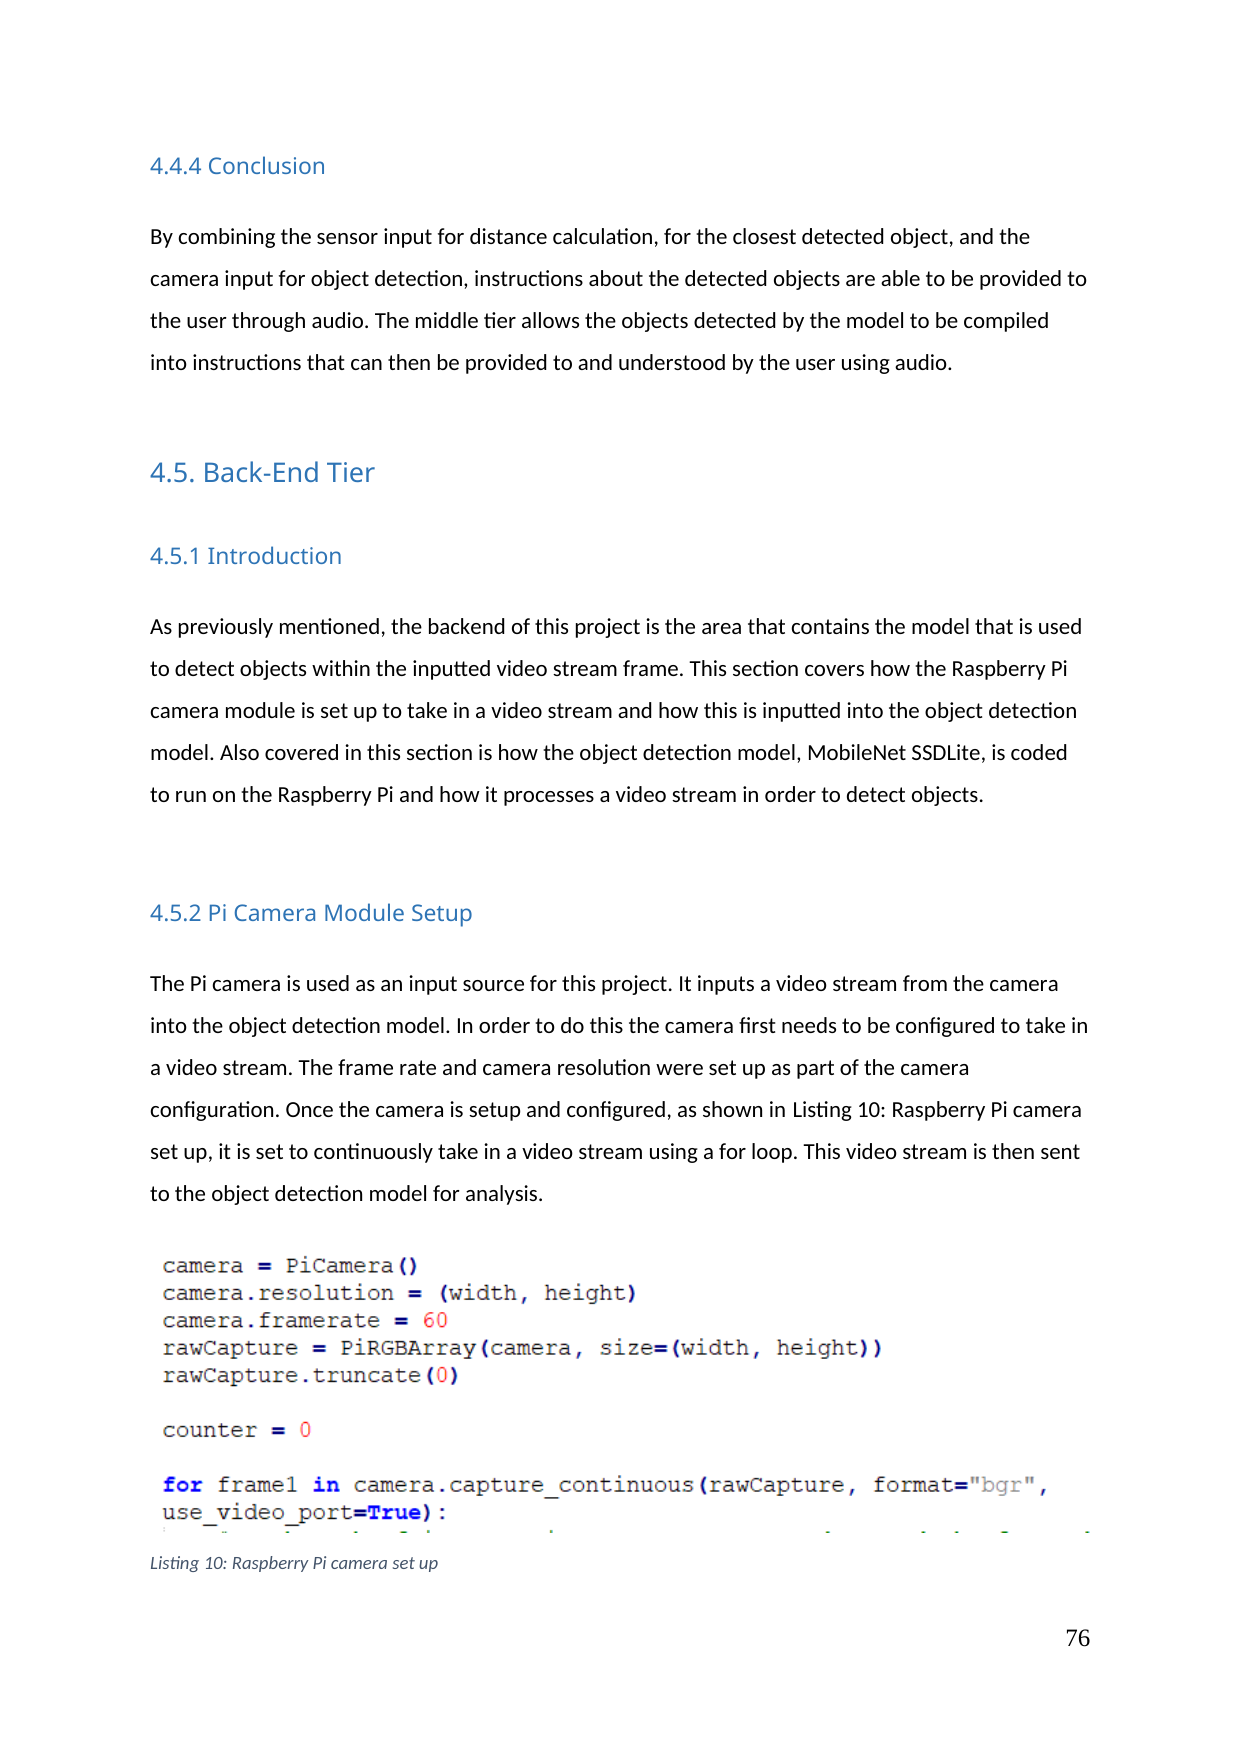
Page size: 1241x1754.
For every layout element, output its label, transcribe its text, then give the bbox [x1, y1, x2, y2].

subtitle 4.5.2 Pi Camera Module Setup [150, 897, 1090, 928]
text As previously mentioned, the backend of this project is the area that contains the model that is used to detect objects within the inputted video stream frame. This section covers how the Raspberry Pi camera module is set up to take in a video stream and how this is inputted into the object detection model. Also covered in this section is how the object detection model, MobileNet SSDLite, is coded to run on the Raspberry Pi and how it processes a video stream in order to detect objects. [150, 612, 1090, 808]
subtitle 4.5.1 Introduction [150, 540, 1090, 571]
text Listing : Raspberry Pi camera set up [150, 1551, 1090, 1574]
subtitle 4.4.4 Conclusion [150, 150, 1090, 181]
text By combining the sensor input for distance calculation, for the closest detected object, and the camera input for object detection, instructions about the detected objects are able to be provided to the user through audio. The middle tier allows the objects detected by the model to be compiled into instructions that can then be provided to and understood by the user using audio. [150, 222, 1090, 376]
picture [150, 1237, 1091, 1533]
subtitle 4.5. Back-End Tier [150, 453, 1090, 490]
text The Pi camera is used as an input source for this project. It inputs a video stream from the camera into the object detection model. In order to do this the camera first needs to be configured to take in a video stream. The frame rate and camera resolution were set up as part of the camera configuration. Once the camera is setup and configured, as shown in Listing 10, it is set to continuously take in a video stream using a for loop. This video stream is then sent to the object detection model for analysis. [150, 969, 1090, 1207]
